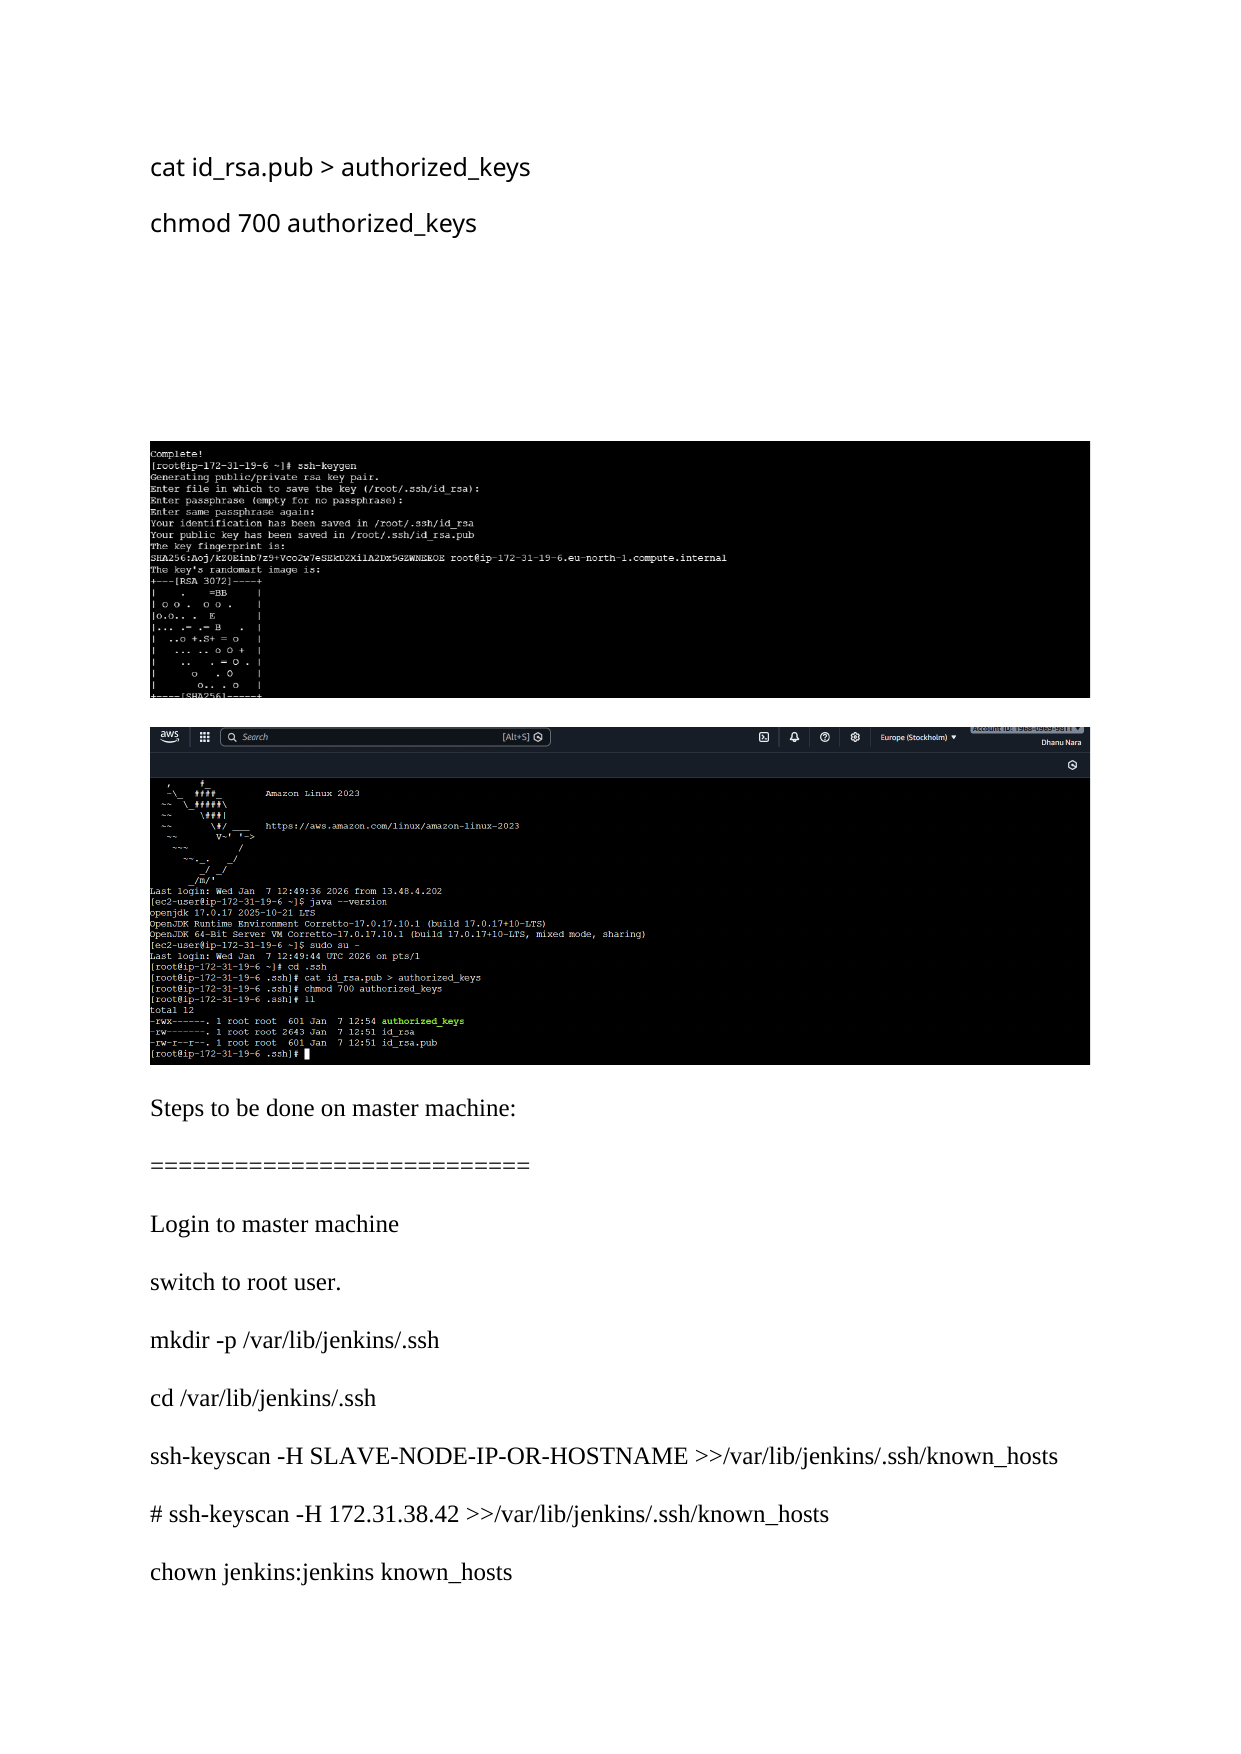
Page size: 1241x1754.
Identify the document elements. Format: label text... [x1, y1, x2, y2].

text =========================== [150, 1151, 1090, 1180]
text ssh-keyscan -H SLAVE-NODE-IP-OR-HOSTNAME >>/var/lib/jenkins/.ssh/known_hosts [150, 1441, 1090, 1470]
text Steps to be done on master machine: [150, 1093, 1090, 1122]
text Login to master machine [150, 1209, 1090, 1238]
picture [150, 727, 1091, 1065]
text switch to root user. [150, 1267, 1090, 1296]
picture [150, 441, 1091, 698]
text chmod 700 authorized_keys [150, 206, 1090, 240]
text mkdir -p /var/lib/jenkins/.ssh [150, 1325, 1090, 1354]
text chown jenkins:jenkins known_hosts [150, 1557, 1090, 1586]
text # ssh-keyscan -H 172.31.38.42 >>/var/lib/jenkins/.ssh/known_hosts [150, 1499, 1090, 1528]
text cat id_rsa.pub > authorized_keys [150, 150, 1090, 184]
text cd /var/lib/jenkins/.ssh [150, 1383, 1090, 1412]
